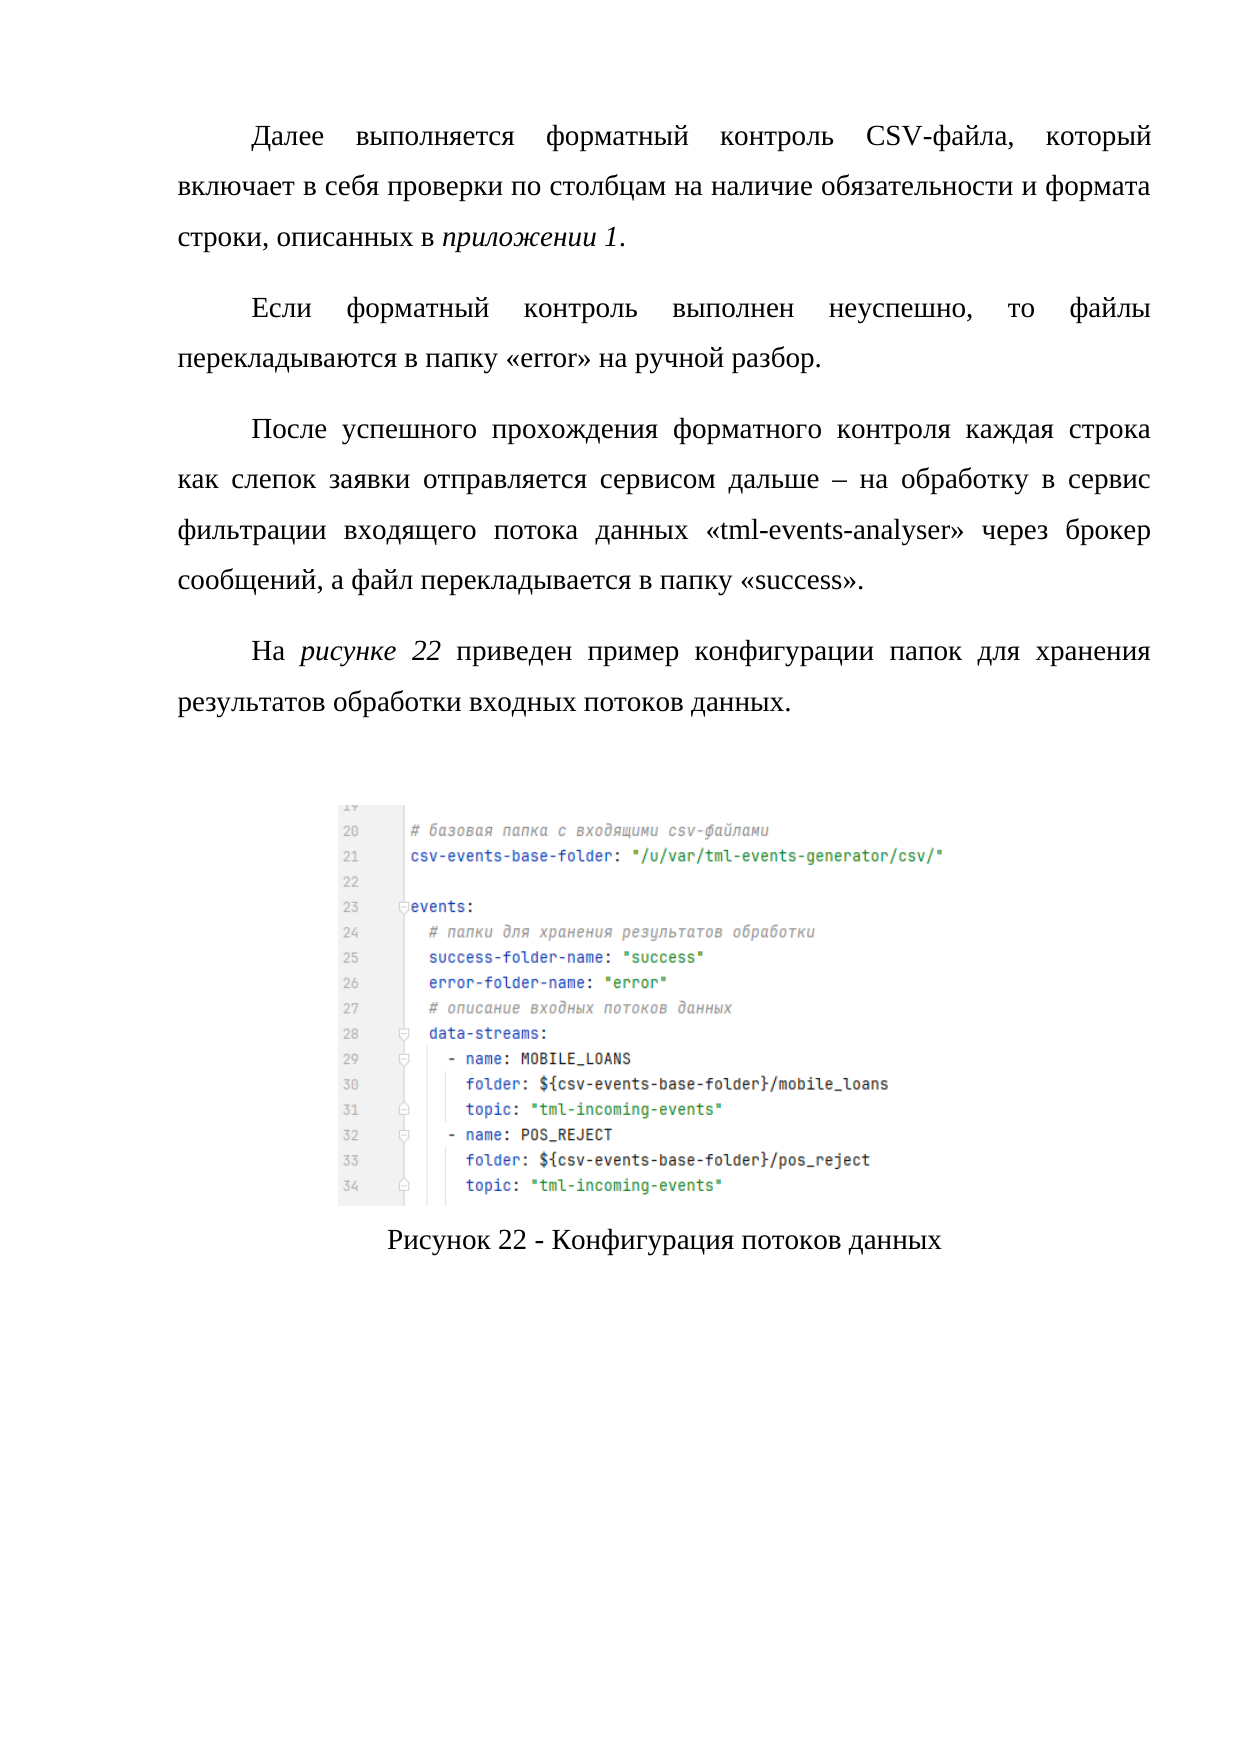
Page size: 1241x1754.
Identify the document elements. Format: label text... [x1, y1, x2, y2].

text На рисунке 22 приведен пример конфигурации папок для хранения результатов обработки входных потоков данных. [177, 633, 1152, 717]
text Если форматный контроль выполнен неуспешно, то файлы перекладываются в папку «error» на ручной разбор. [177, 290, 1152, 374]
text После успешного прохождения форматного контроля каждая строка как слепок заявки отправляется сервисом дальше – на обработку в сервис фильтрации входящего потока данных «tml-events-analyser» через брокер сообщений, а файл перекладывается в папку «success». [177, 411, 1152, 596]
picture [338, 805, 1065, 1206]
text Рисунок 22 - Конфигурация потоков данных [177, 1222, 1152, 1256]
text Далее выполняется форматный контроль CSV-файла, который включает в себя проверки по столбцам на наличие обязательности и формата строки, описанных в приложении 1. [177, 118, 1152, 252]
